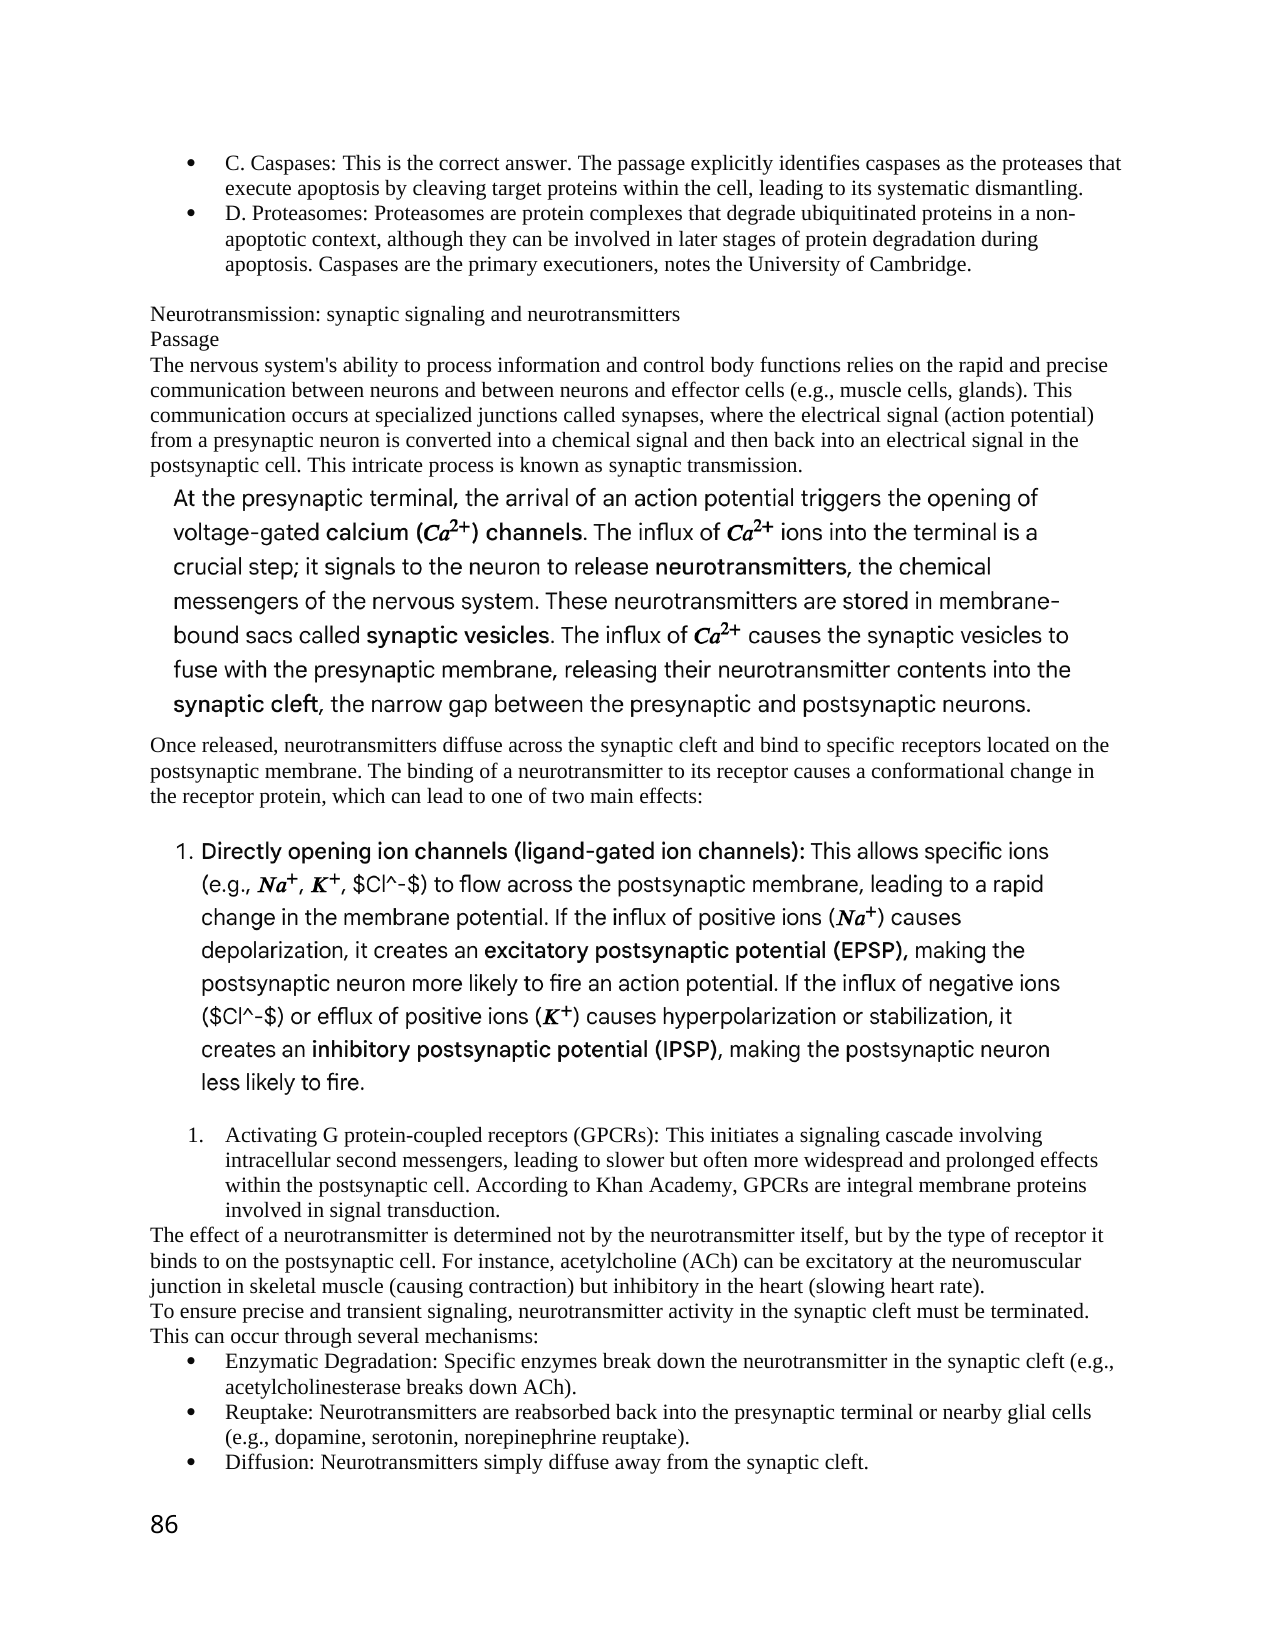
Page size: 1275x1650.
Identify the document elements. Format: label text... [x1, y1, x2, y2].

list Activating G protein-coupled receptors (GPCRs): This initiates a signaling cascade involving intracellular second messengers, leading to slower but often more widespread and prolonged effects within the postsynaptic cell. According to Khan Academy, GPCRs are integral membrane proteins involved in signal transduction. [187, 1122, 1125, 1222]
list Diffusion: Neurotransmitters simply diffuse away from the synaptic cleft. [187, 1449, 1125, 1474]
list C. Caspases: This is the correct answer. The passage explicitly identifies caspases as the proteases that execute apoptosis by cleaving target proteins within the cell, leading to its systematic dismantling. [187, 150, 1125, 200]
list D. Proteasomes: Proteasomes are protein complexes that degrade ubiquitinated proteins in a non-apoptotic context, although they can be involved in later stages of protein degradation during apoptosis. Caspases are the primary executioners, notes the University of Cambridge. [187, 200, 1125, 276]
text The nervous system's ability to process information and control body functions relies on the rapid and precise communication between neurons and between neurons and effector cells (e.g., muscle cells, glands). This communication occurs at specialized junctions called synapses, where the electrical signal (action potential) from a presynaptic neuron is converted into a chemical signal and then back into an electrical signal in the postsynaptic cell. This intricate process is known as synaptic transmission. [150, 352, 1125, 477]
text Neurotransmission: synaptic signaling and neurotransmitters [150, 301, 1125, 326]
text To ensure precise and transient signaling, neurotransmitter activity in the synaptic cleft must be terminated. This can occur through several mechanisms: [150, 1298, 1125, 1348]
text Once released, neurotransmitters diffuse across the synaptic cleft and bind to specific receptors located on the postsynaptic membrane. The binding of a neurotransmitter to its receptor causes a conformational change in the receptor protein, which can lead to one of two main effects: [703, 733, 1125, 808]
text Passage [150, 326, 1125, 352]
picture [150, 833, 1125, 1122]
list Reuptake: Neurotransmitters are reabsorbed back into the presynaptic terminal or nearby glial cells (e.g., dopamine, serotonin, norepinephrine reuptake). [187, 1399, 1125, 1449]
list Enzymatic Degradation: Specific enzymes break down the neurotransmitter in the synaptic cleft (e.g., acetylcholinesterase breaks down ACh). [187, 1348, 1125, 1399]
picture [150, 477, 1125, 733]
text The effect of a neurotransmitter is determined not by the neurotransmitter itself, but by the type of receptor it binds to on the postsynaptic cell. For instance, acetylcholine (ACh) can be excitatory at the neuromuscular junction in skeletal muscle (causing contraction) but inhibitory in the heart (slowing heart rate). [150, 1222, 1125, 1298]
